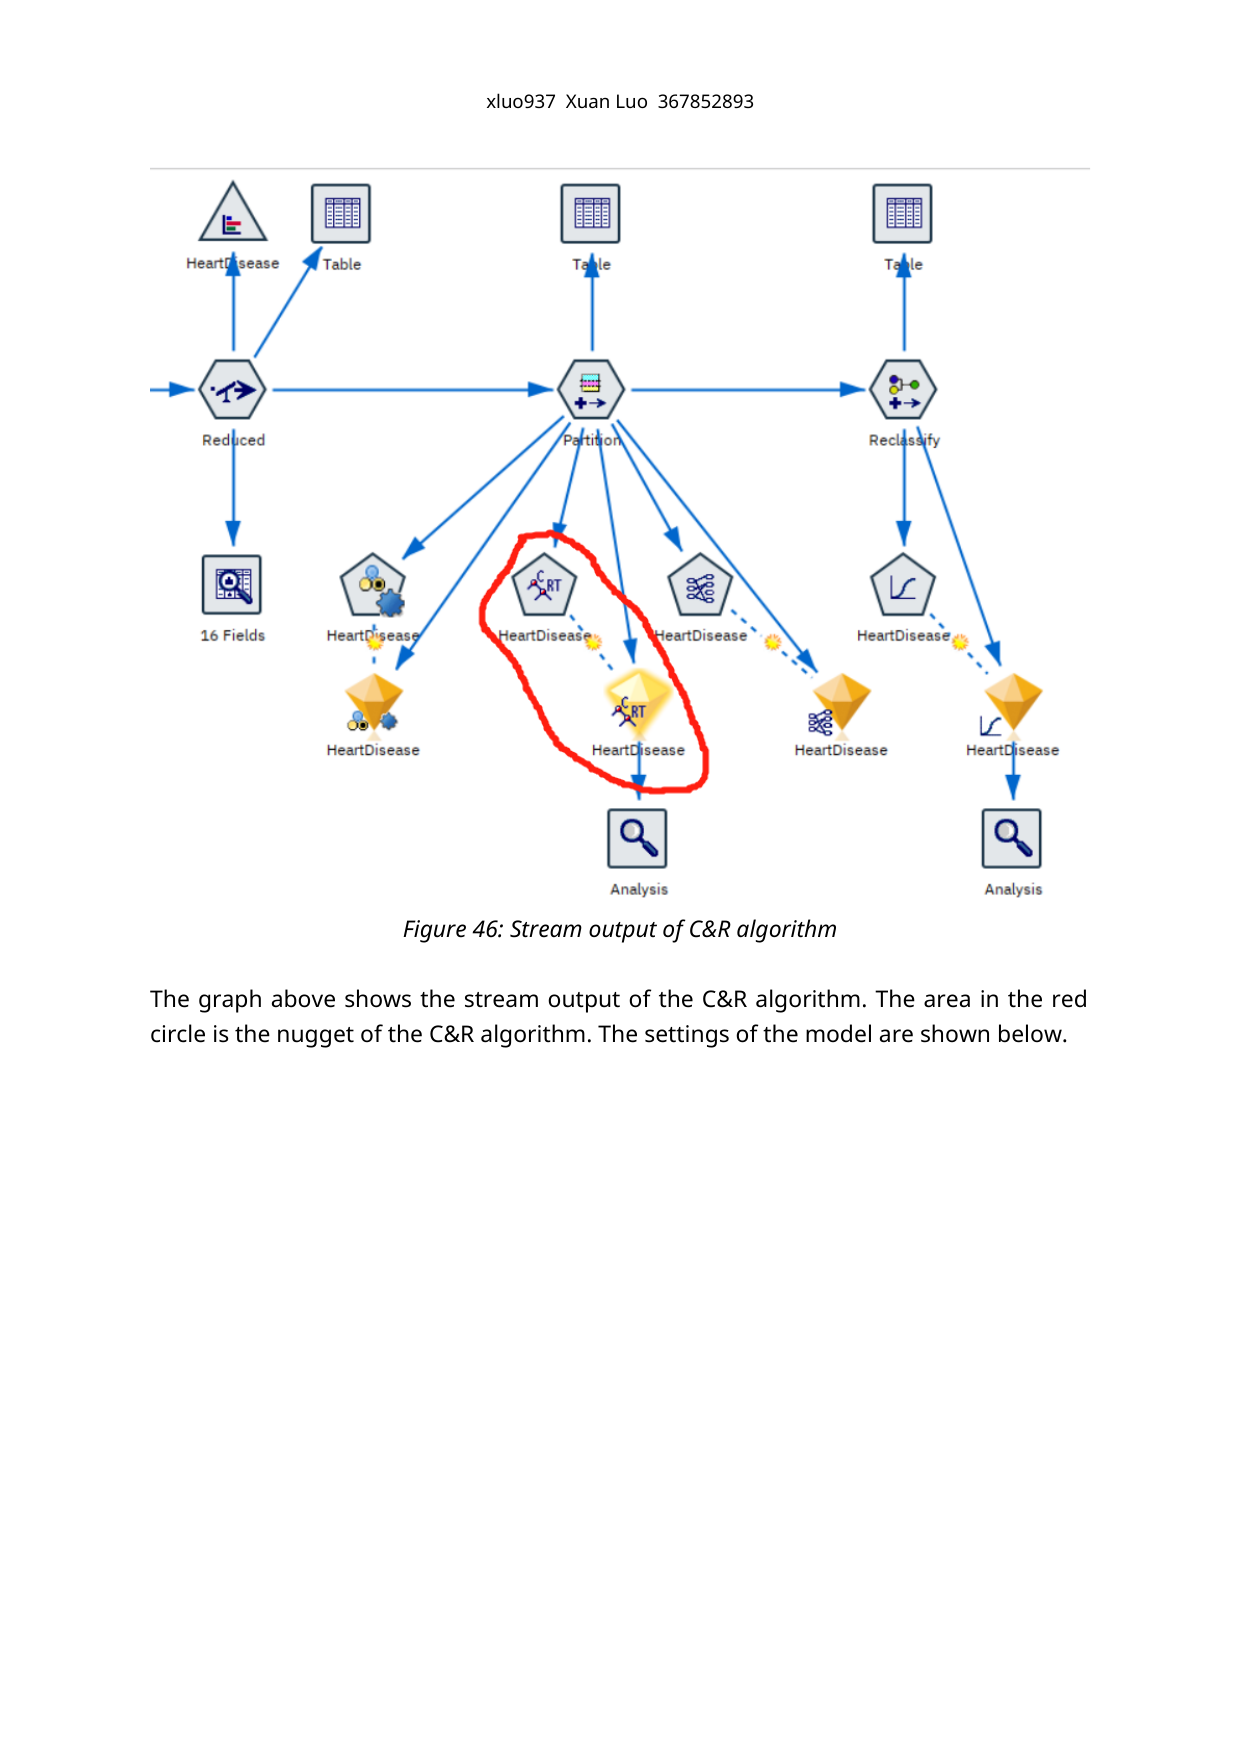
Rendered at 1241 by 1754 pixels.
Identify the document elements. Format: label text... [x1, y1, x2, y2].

text Figure 46: Stream output of C&R algorithm [150, 912, 1090, 944]
text The graph above shows the stream output of the C&R algorithm. The area in the red circle is the nugget of the C&R algorithm. The settings of the model are shown below. [150, 982, 1090, 1049]
picture [150, 167, 1091, 904]
